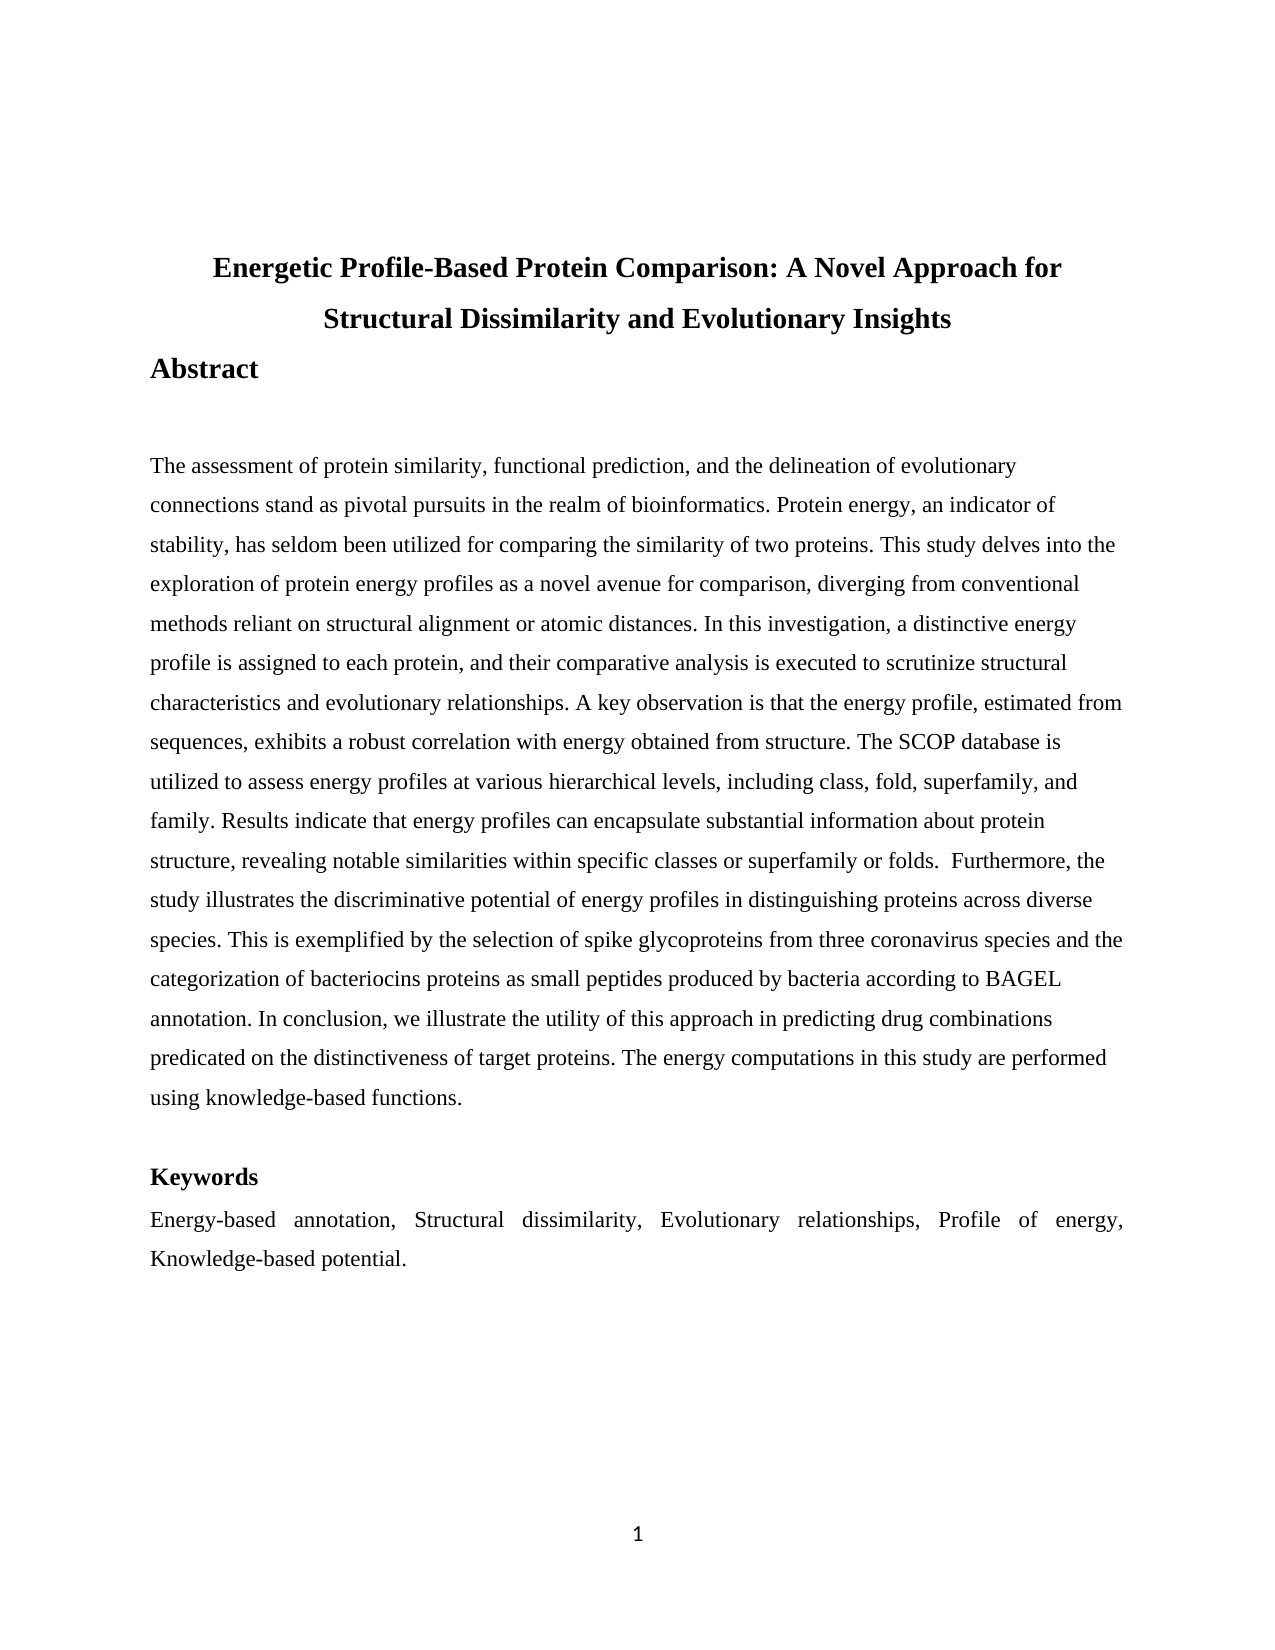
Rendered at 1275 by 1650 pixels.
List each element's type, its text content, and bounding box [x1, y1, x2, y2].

text Abstract [150, 351, 1125, 385]
text Keywords [150, 1162, 1125, 1191]
text Energy-based annotation, Structural dissimilarity, Evolutionary relationships, Profile of energy, Knowledge-based potential. [150, 1206, 1125, 1271]
text Energetic Profile-Based Protein Comparison: A Novel Approach for Structural Dissimilarity and Evolutionary Insights [150, 251, 1125, 334]
text The assessment of protein similarity, functional prediction, and the delineation of evolutionary connections stand as pivotal pursuits in the realm of bioinformatics. Protein energy, an indicator of stability, has seldom been utilized for comparing the similarity of two proteins. This study delves into the exploration of protein energy profiles as a novel avenue for comparison, diverging from conventional methods reliant on structural alignment or atomic distances. In this investigation, a distinctive energy profile is assigned to each protein, and their comparative analysis is executed to scrutinize structural characteristics and evolutionary relationships. A key observation is that the energy profile, estimated from sequences, exhibits a robust correlation with energy obtained from structure. The SCOP database is utilized to assess energy profiles at various hierarchical levels, including class, fold, superfamily, and family. Results indicate that energy profiles can encapsulate substantial information about protein structure, revealing notable similarities within specific classes or superfamily or folds. Furthermore, the study illustrates the discriminative potential of energy profiles in distinguishing proteins across diverse species. This is exemplified by the selection of spike glycoproteins from three coronavirus species and the categorization of bacteriocins proteins as small peptides produced by bacteria according to BAGEL annotation. In conclusion, we illustrate the utility of this approach in predicting drug combinations predicated on the distinctiveness of target proteins. The energy computations in this study are performed using knowledge-based functions. [150, 452, 1125, 1110]
